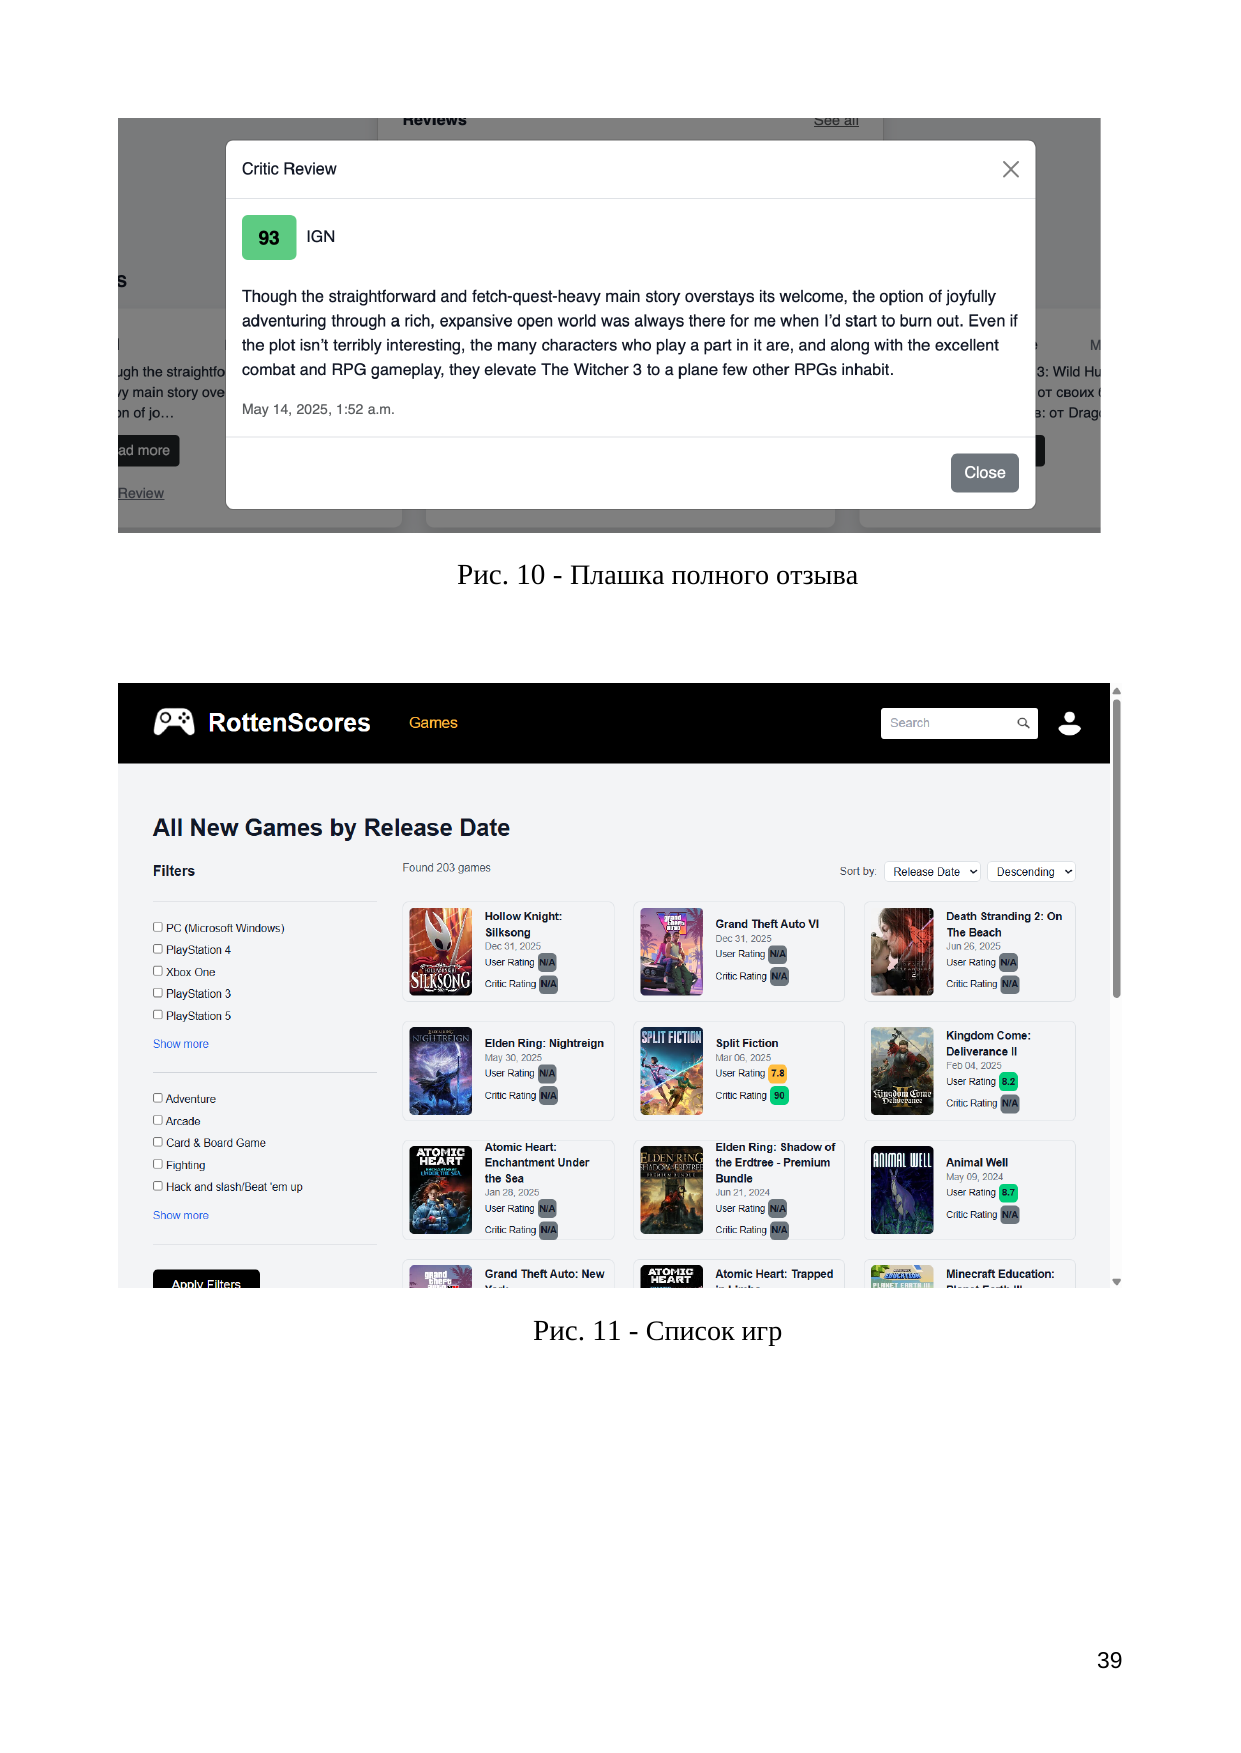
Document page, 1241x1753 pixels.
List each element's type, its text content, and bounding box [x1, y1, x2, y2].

picture [118, 683, 1123, 1288]
picture [118, 118, 1101, 533]
text Рис. 10 - Плашка полного отзыва [118, 557, 1122, 591]
text Рис. 11 - Список игр [118, 1313, 1122, 1346]
